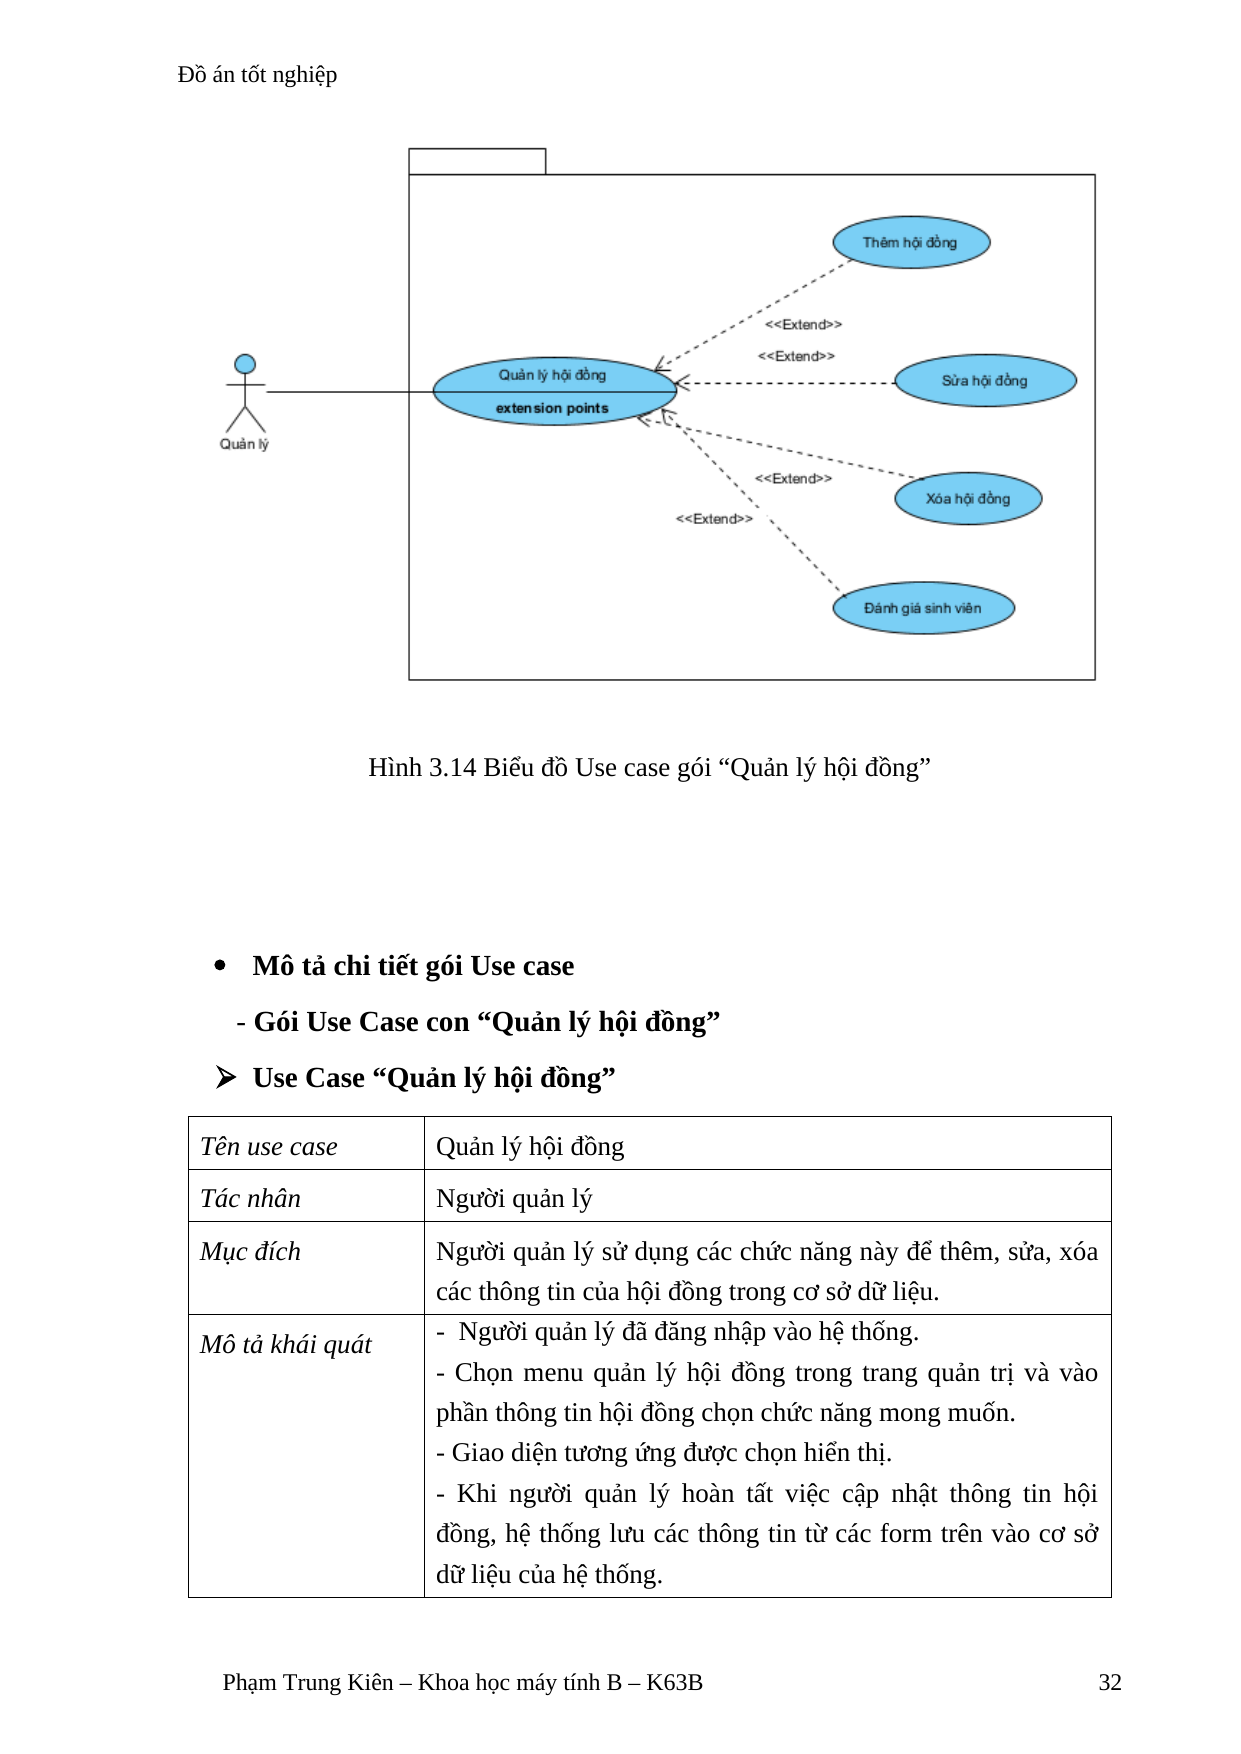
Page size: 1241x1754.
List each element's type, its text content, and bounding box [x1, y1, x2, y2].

table_header Tên use case [189, 1117, 424, 1169]
table_cell Mục đích [189, 1222, 424, 1314]
text - Gói Use Case con “Quản lý hội đồng” [177, 1004, 1122, 1038]
list Use Case “Quản lý hội đồng” [215, 1060, 1122, 1094]
table_cell Mô tả khái quát [189, 1315, 424, 1597]
table_cell - Người quản lý đã đăng nhập vào hệ thống. - Chọn menu quản lý hội đồng trong trang quản trị và vào phần thông tin hội đồng chọn chức năng mong muốn. - Giao diện tương ứng được chọn hiển thị. - Khi người quản lý hoàn tất việc cập nhật thông tin hội đồng, hệ thống lưu các thông tin từ các form trên vào cơ sở dữ liệu của hệ thống. [425, 1315, 1111, 1597]
table_header Quản lý hội đồng [425, 1117, 1111, 1169]
picture [177, 118, 1122, 714]
table_cell Người quản lý sử dụng các chức năng này để thêm, sửa, xóa các thông tin của hội đồng trong cơ sở dữ liệu. [425, 1222, 1111, 1314]
table_cell Tác nhân [189, 1170, 424, 1221]
table_cell Người quản lý [425, 1170, 1111, 1221]
list Mô tả chi tiết gói Use case [215, 948, 1122, 982]
subtitle Hình 3.14 Biểu đồ Use case gói “Quản lý hội đồng” [177, 746, 1122, 783]
